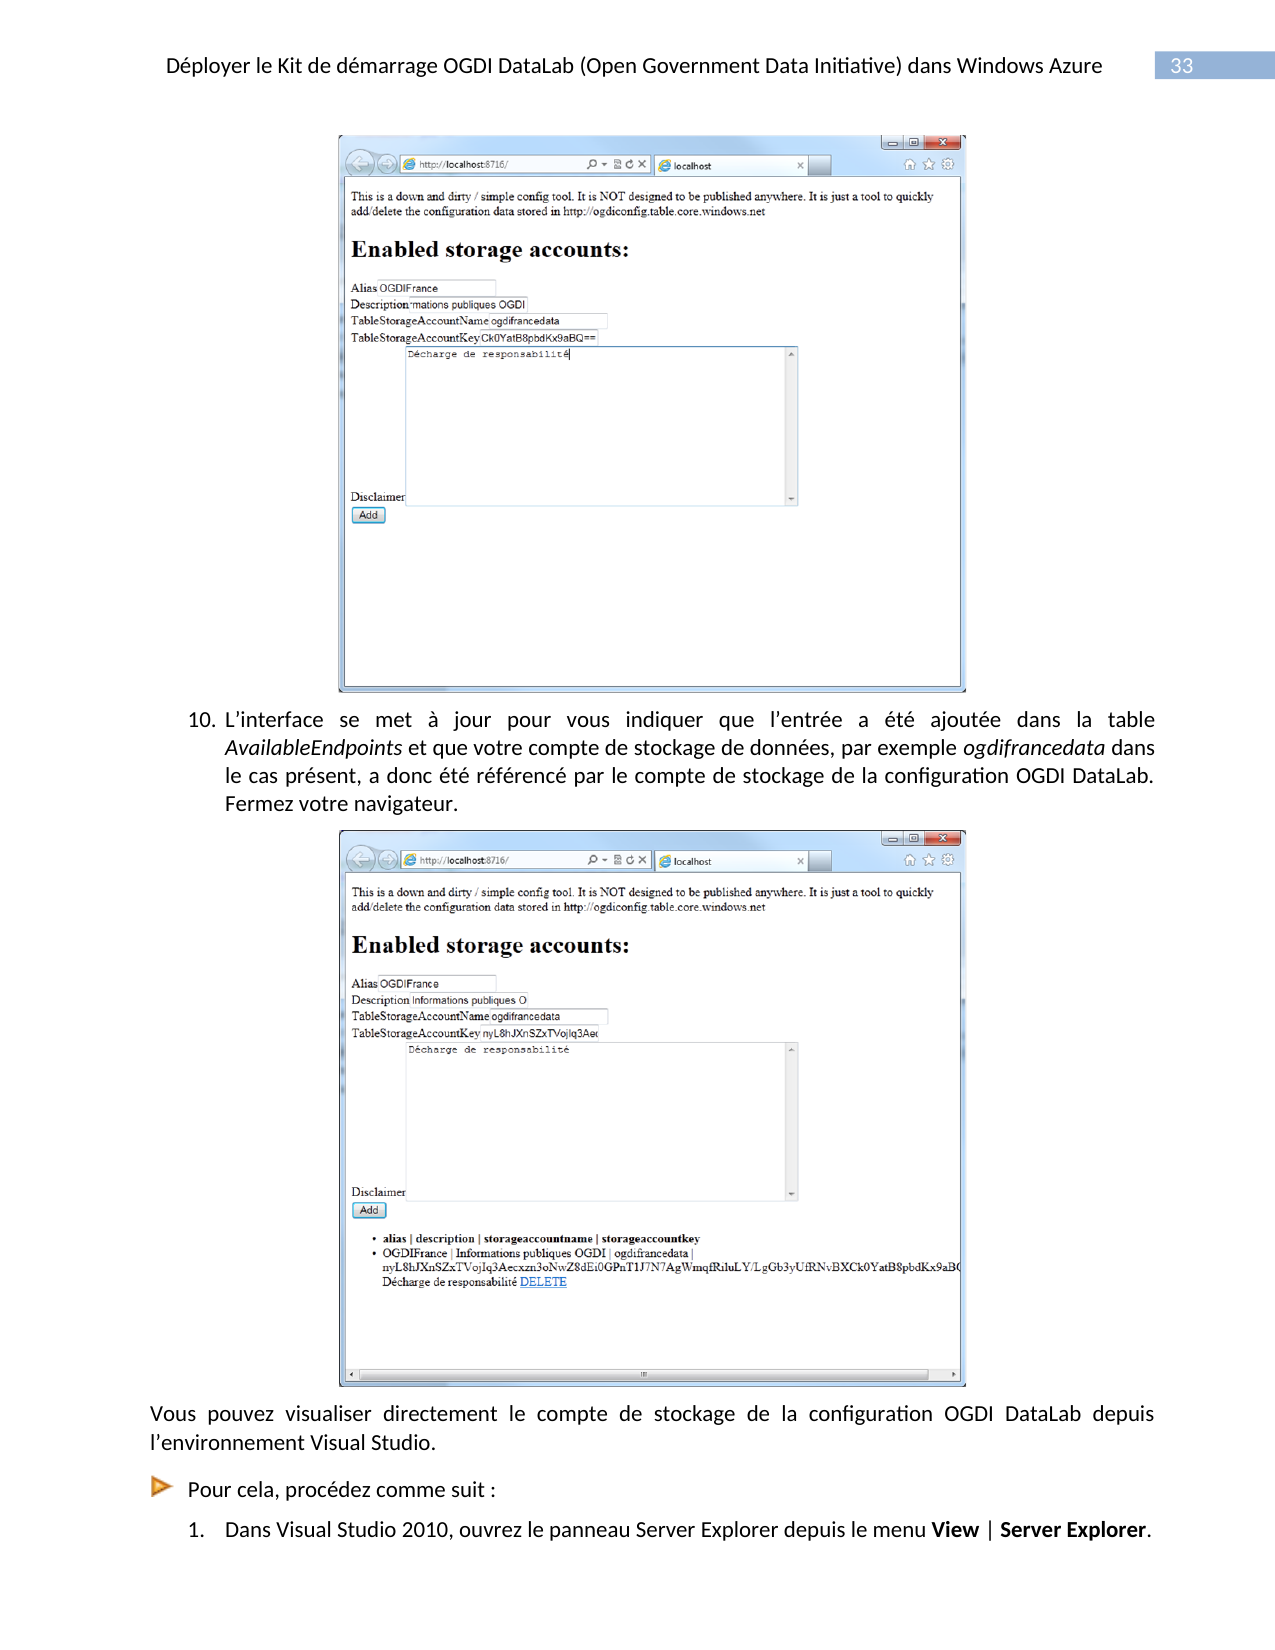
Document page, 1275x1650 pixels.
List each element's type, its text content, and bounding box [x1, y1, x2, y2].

text Pour cela, procédez comme suit : [150, 1468, 1155, 1503]
picture [338, 829, 967, 1387]
text Vous pouvez visualiser directement le compte de stockage de la configuration OGDI DataLab depuis l’environnement Visual Studio. [150, 1399, 1155, 1456]
list Dans Visual Studio 2010, ouvrez le panneau Server Explorer depuis le menu View | Server Explorer. [187, 1515, 1155, 1543]
picture [338, 135, 967, 693]
list L’interface se met à jour pour vous indiquer que l’entrée a été ajoutée dans la table AvailableEndpoints et que votre compte de stockage de données, par exemple ogdifrancedata dans le cas présent, a donc été référencé par le compte de stockage de la configuration OGDI DataLab. Fermez votre navigateur. [187, 705, 1155, 817]
picture [150, 1468, 188, 1497]
